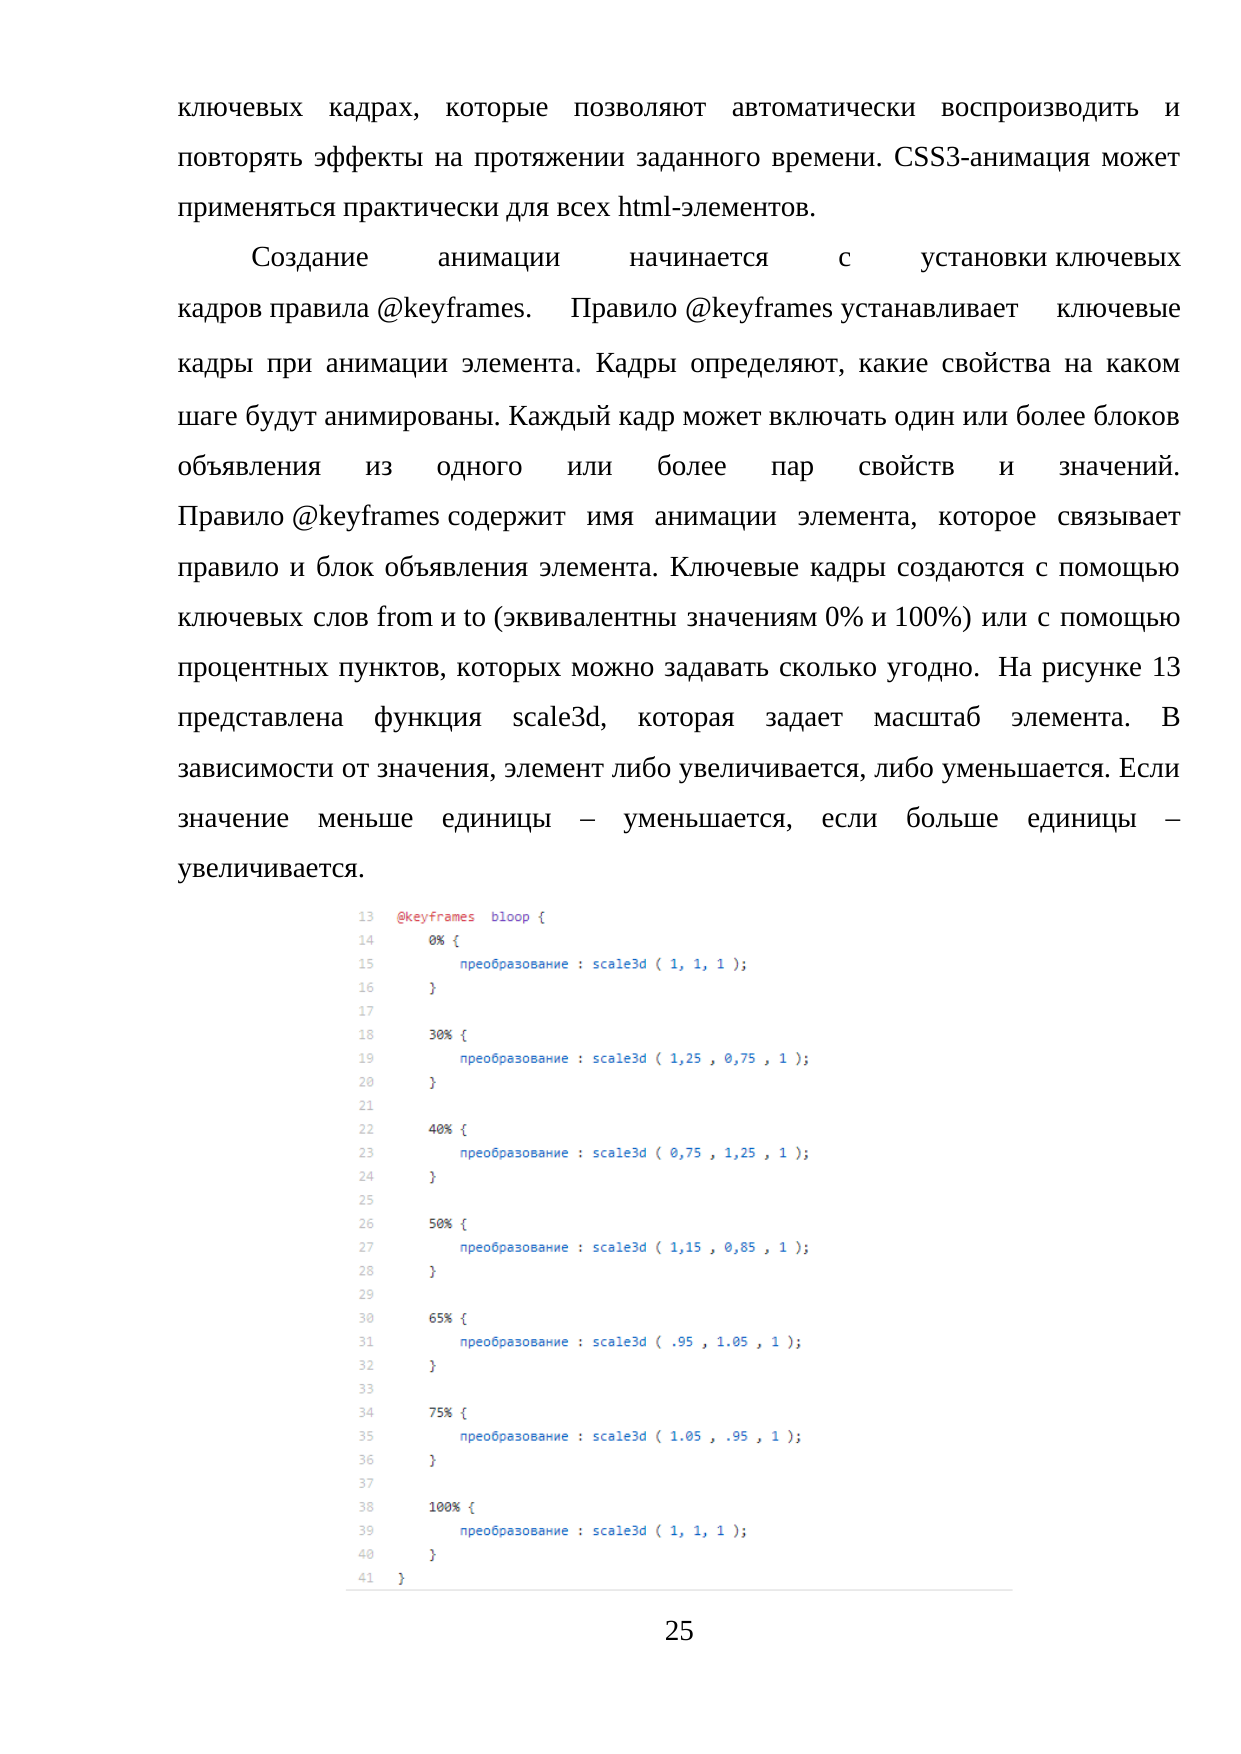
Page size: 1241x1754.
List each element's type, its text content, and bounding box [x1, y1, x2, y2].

picture [345, 900, 1013, 1599]
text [177, 89, 1181, 223]
text Создание анимации начинается с установки ключевых кадров правила @keyframes. Правило @keyframes устанавливает ключевые кадры при анимации элемента. Кадры определяют, какие свойства на каком шаге будут анимированы. Каждый кадр может включать один или более блоков объявления из одного или более пар свойств и значений. Правило @keyframes содержит имя анимации элемента, которое связывает правило и блок объявления элемента. Ключевые кадры создаются с помощью ключевых слов from и to (эквивалентны значениям 0% и 100%) или с помощью процентных пунктов, которых можно задавать сколько угодно. На рисунке 13 представлена функция scale3d, которая задает масштаб элемента. В зависимости от значения, элемент либо увеличивается, либо уменьшается. Если значение меньше единицы – уменьшается, если больше единицы – увеличивается. [177, 239, 1181, 884]
